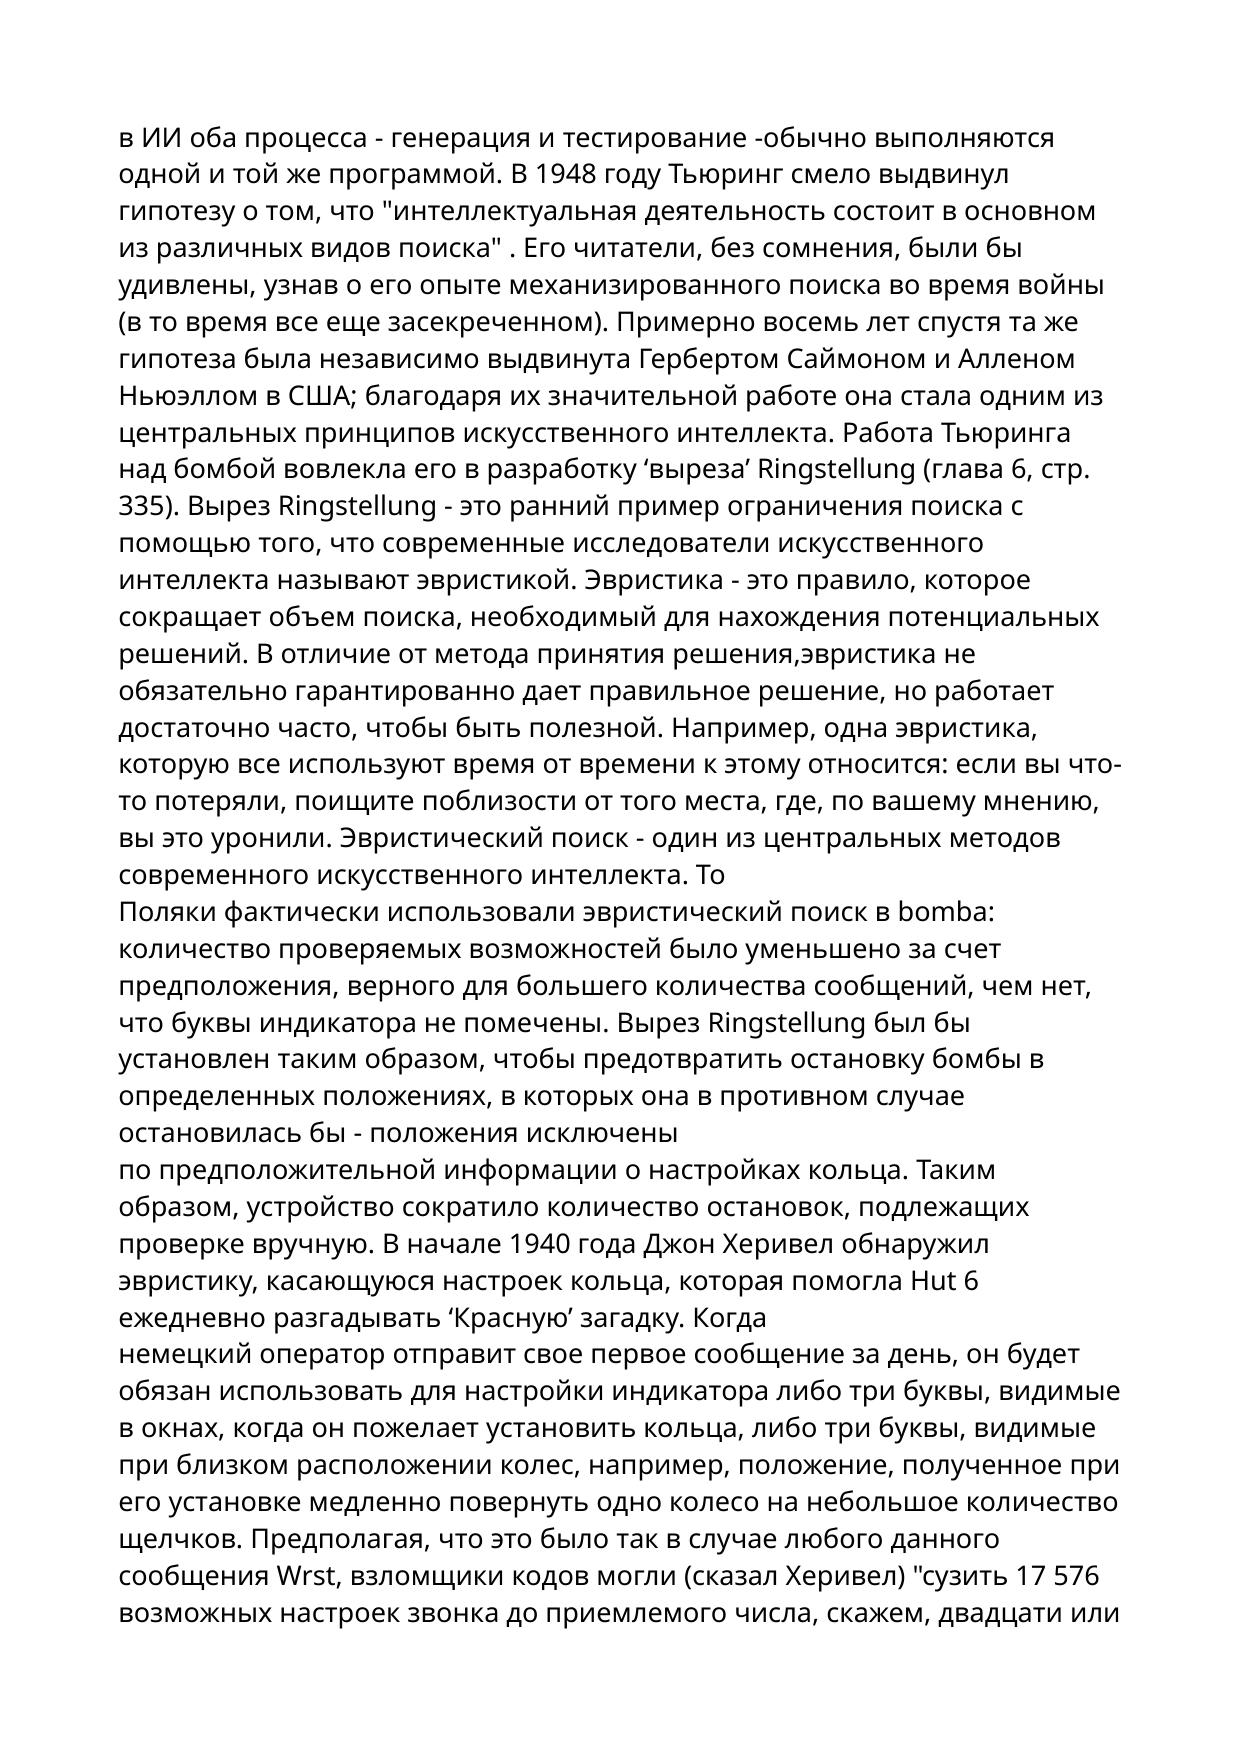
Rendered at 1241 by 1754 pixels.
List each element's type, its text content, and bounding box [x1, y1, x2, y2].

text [118, 1335, 1122, 1630]
text Поляки фактически использовали эвристический поиск в bomba: количество проверяемых возможностей было уменьшено за счет предположения, верного для большего количества сообщений, чем нет, что буквы индикатора не помечены. Вырез Ringstellung был бы установлен таким образом, чтобы предотвратить остановку бомбы в определенных положениях, в которых она в противном случае остановилась бы - положения исключены [118, 892, 1122, 1151]
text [118, 118, 1122, 892]
text по предположительной информации о настройках кольца. Таким образом, устройство сократило количество остановок, подлежащих проверке вручную. В начале 1940 года Джон Херивел обнаружил эвристику, касающуюся настроек кольца, которая помогла Hut 6 ежедневно разгадывать ‘Красную’ загадку. Когда [118, 1151, 1122, 1335]
